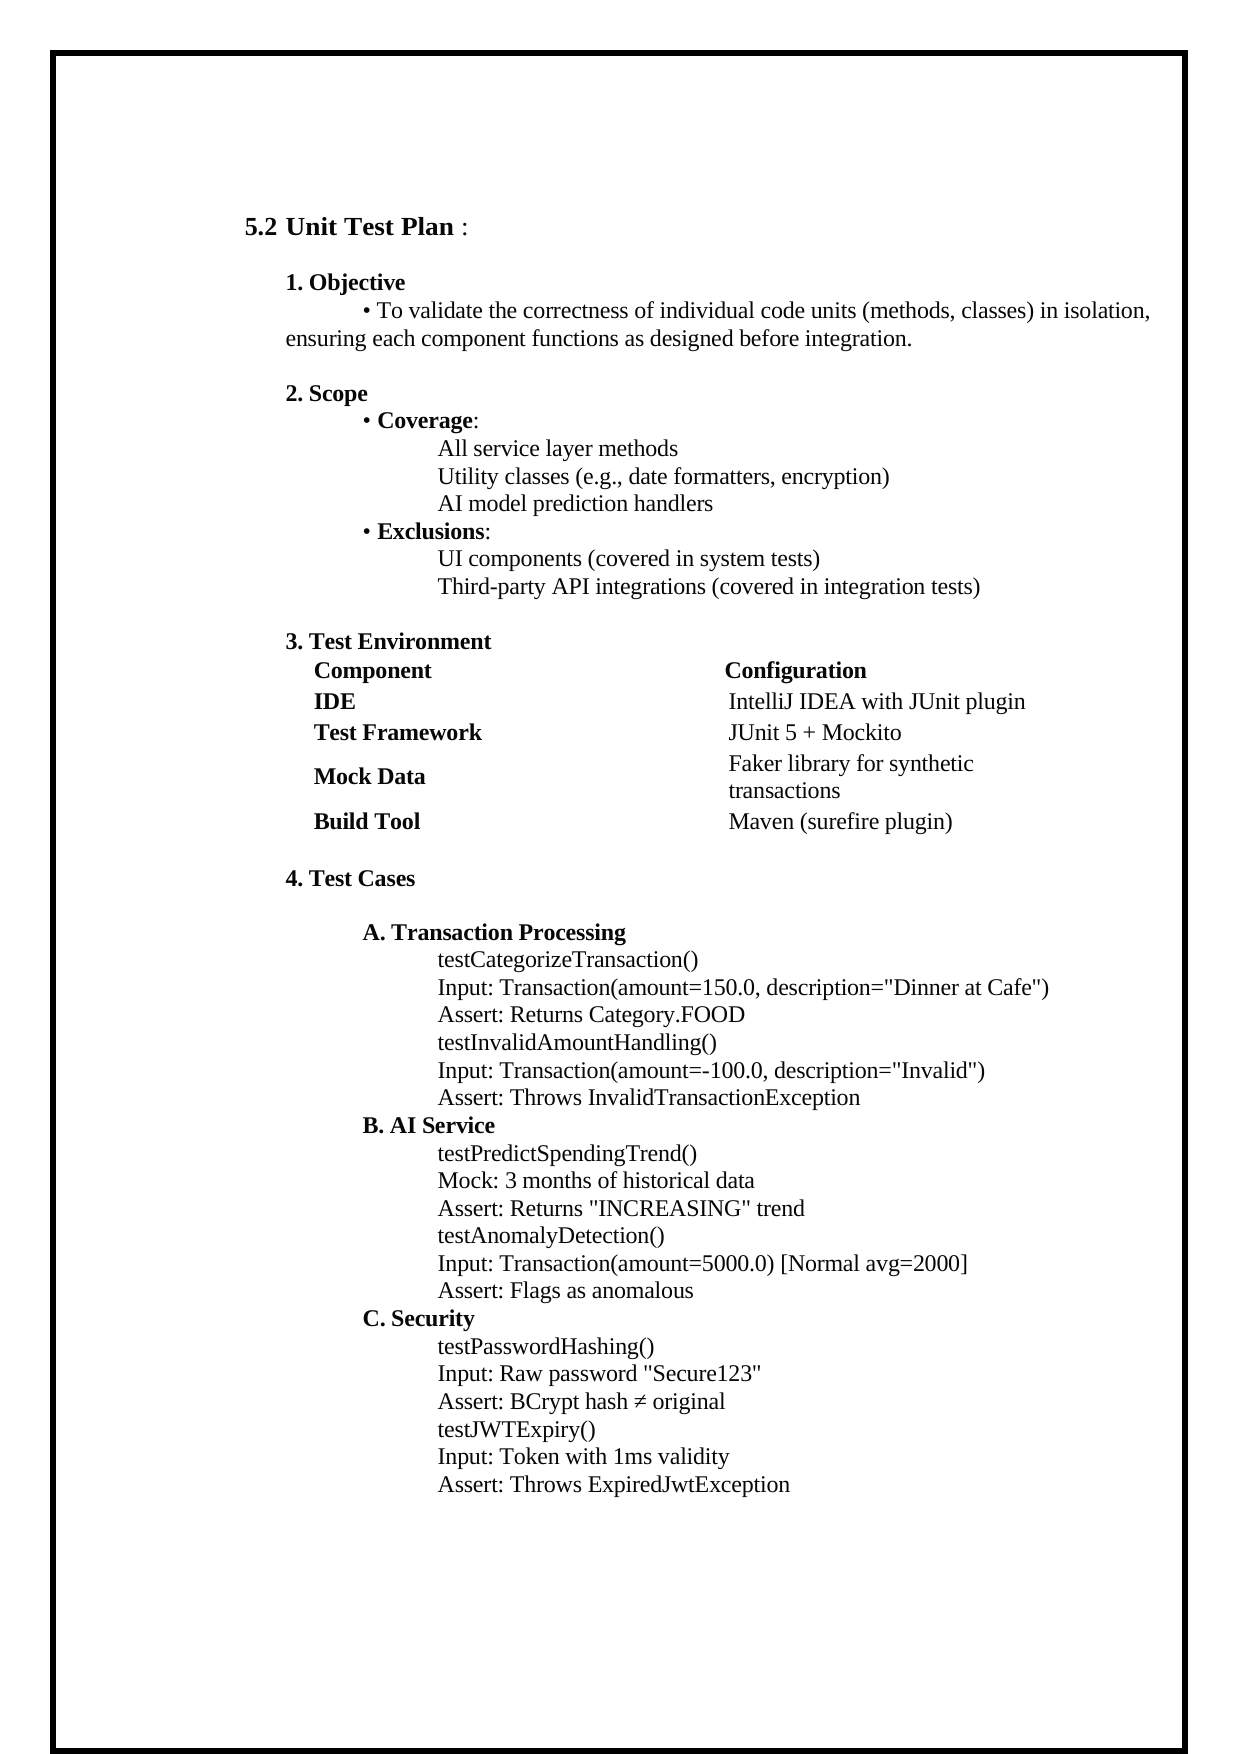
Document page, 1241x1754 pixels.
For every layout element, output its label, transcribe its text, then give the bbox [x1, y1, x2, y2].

table_cell Faker library for synthetic transactions [504, 747, 1093, 805]
list 3. Test Environment [285, 627, 1182, 655]
list testInvalidAmountHandling() [285, 1028, 1182, 1056]
list testPasswordHashing() [285, 1332, 1182, 1359]
list testPredictSpendingTrend() [285, 1138, 1182, 1166]
list A. Transaction Processing [285, 918, 1182, 945]
table_header Configuration [504, 655, 1093, 686]
list Assert: Flags as anomalous [285, 1277, 1182, 1304]
list • To validate the correctness of individual code units (methods, classes) in isolation, ensuring each component functions as designed before integration. [285, 296, 1182, 351]
list testCategorizeTransaction() [285, 945, 1182, 973]
list Utility classes (e.g., date formatters, encryption) [285, 462, 1182, 489]
table_cell Maven (surefire plugin) [504, 805, 1093, 836]
list 4. Test Cases [285, 864, 1182, 891]
list 2. Scope [285, 379, 1182, 406]
table_cell Build Tool [91, 805, 504, 836]
list C. Security [285, 1304, 1182, 1332]
table_cell Test Framework [91, 716, 504, 747]
list Assert: Throws ExpiredJwtException [285, 1470, 1182, 1497]
list Assert: Returns "INCREASING" trend [285, 1194, 1182, 1221]
list 1. Objective [285, 268, 1182, 296]
list Mock: 3 months of historical data [285, 1166, 1182, 1194]
list testJWTExpiry() [285, 1414, 1182, 1442]
list • Coverage: [235, 406, 1182, 434]
table_cell IntelliJ IDEA with JUnit plugin [504, 686, 1093, 716]
list testAnomalyDetection() [285, 1221, 1182, 1249]
table_cell Mock Data [91, 747, 504, 805]
list B. AI Service [285, 1111, 1182, 1138]
list All service layer methods [285, 434, 1182, 462]
list Input: Transaction(amount=150.0, description="Dinner at Cafe") [285, 973, 1182, 1001]
list Input: Transaction(amount=5000.0) [Normal avg=2000] [285, 1249, 1182, 1277]
table_cell IDE [91, 686, 504, 716]
table_header Component [91, 655, 504, 686]
list UI components (covered in system tests) [285, 544, 1182, 572]
list Assert: Returns Category.FOOD [285, 1001, 1182, 1028]
list Assert: BCrypt hash ≠ original [285, 1387, 1182, 1414]
text AI model prediction handlers • Exclusions: [362, 489, 1182, 544]
list Unit Test Plan : [244, 211, 1182, 241]
list Assert: Throws InvalidTransactionException [285, 1083, 1182, 1111]
table_cell JUnit 5 + Mockito [504, 716, 1093, 747]
list Input: Raw password "Secure123" [285, 1359, 1182, 1387]
list Third-party API integrations (covered in integration tests) [285, 572, 1182, 600]
list Input: Token with 1ms validity [285, 1442, 1182, 1470]
list Input: Transaction(amount=-100.0, description="Invalid") [285, 1056, 1182, 1083]
